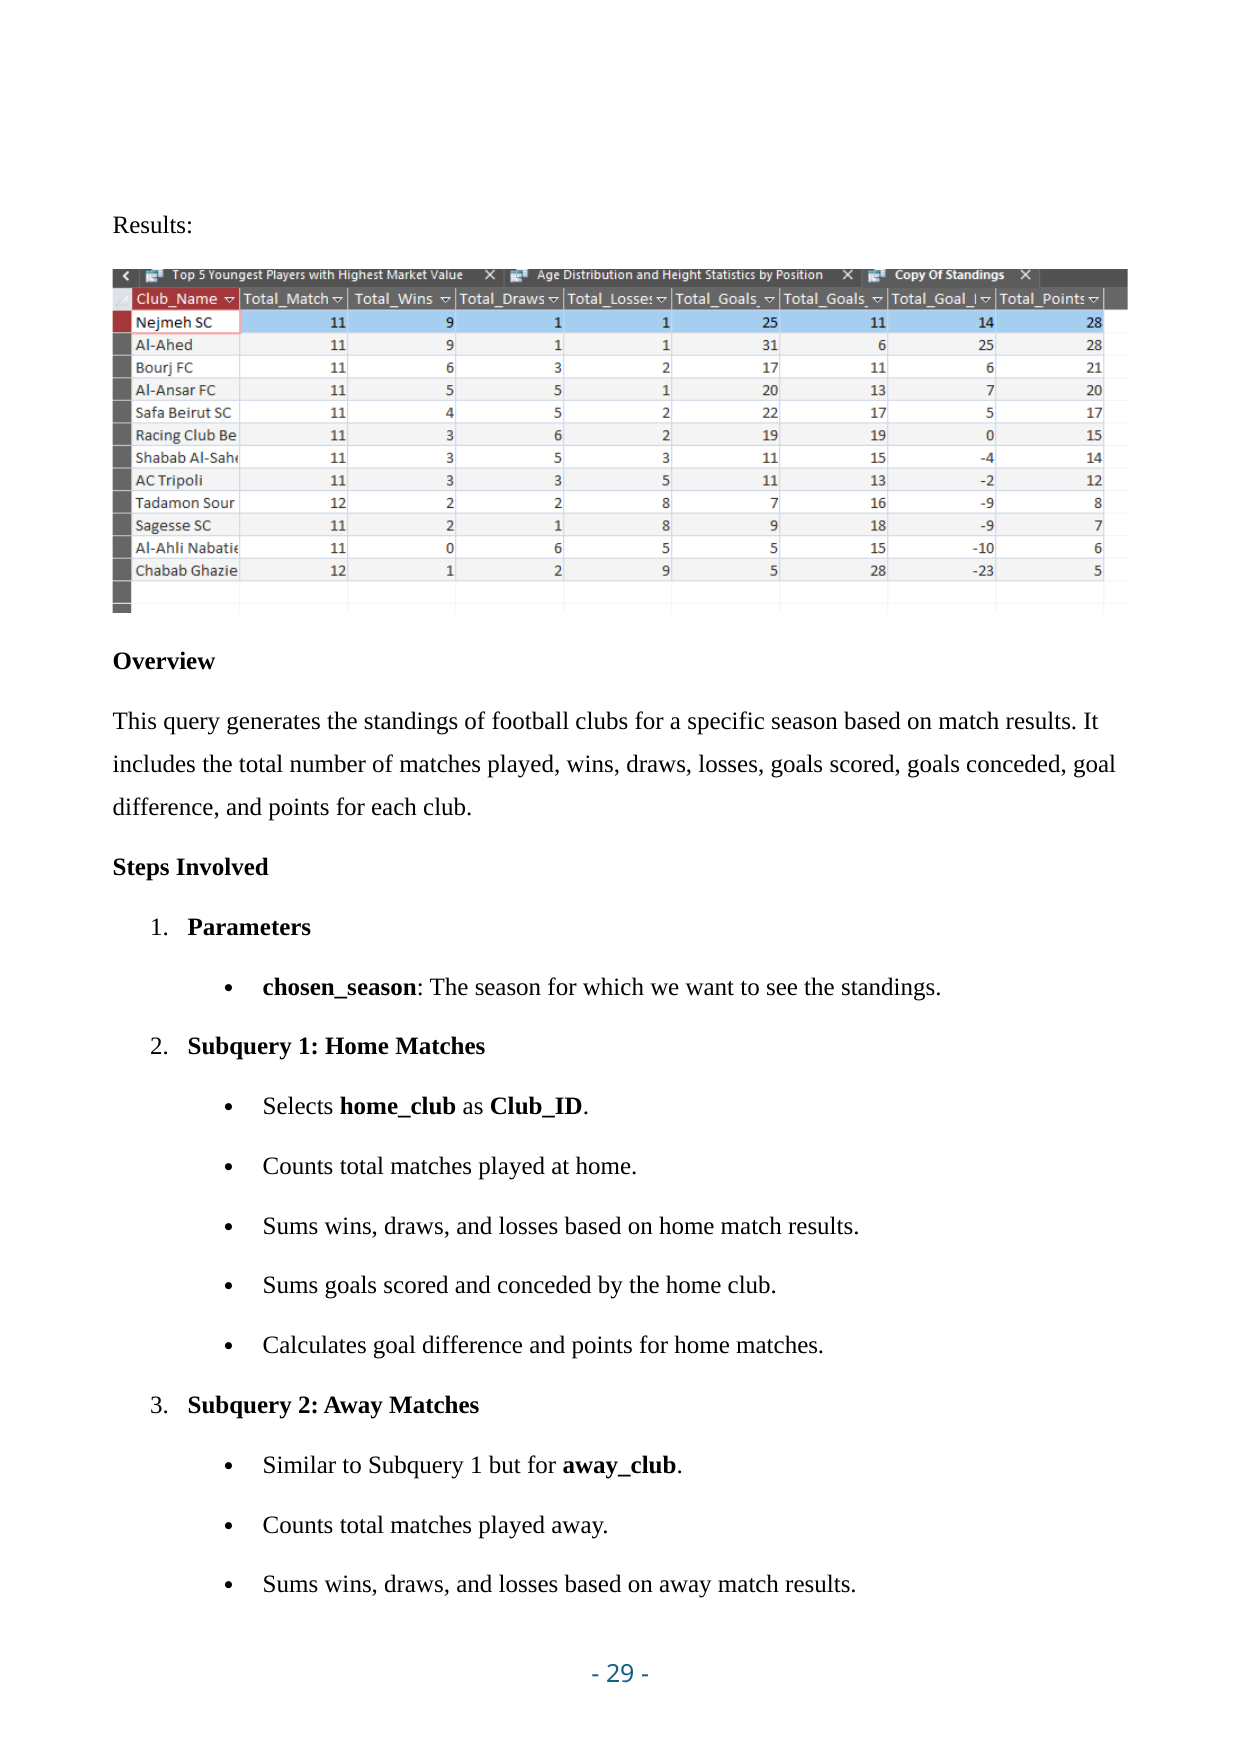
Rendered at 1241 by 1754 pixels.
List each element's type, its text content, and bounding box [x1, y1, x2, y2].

list chosen_season: The season for which we want to see the standings. [225, 972, 1128, 1000]
list Calculates goal difference and points for home matches. [225, 1330, 1128, 1359]
text Results: [112, 210, 1128, 238]
list Sums wins, draws, and losses based on away match results. [225, 1569, 1128, 1598]
list Selects home_club as Club_ID. [225, 1091, 1128, 1120]
list Sums wins, draws, and losses based on home match results. [225, 1211, 1128, 1239]
list Subquery 1: Home Matches [150, 1031, 1128, 1060]
list Counts total matches played at home. [225, 1151, 1128, 1180]
list Sums goals scored and conceded by the home club. [225, 1271, 1128, 1299]
list Parameters [150, 912, 1128, 941]
list Subquery 2: Away Matches [150, 1390, 1128, 1419]
list Similar to Subquery 1 but for away_club. [225, 1450, 1128, 1479]
text This query generates the standings of football clubs for a specific season based on match results. It includes the total number of matches played, wins, draws, losses, goals scored, goals conceded, goal difference, and points for each club. [112, 706, 1128, 821]
picture [112, 269, 1128, 613]
text Overview [112, 646, 1128, 675]
list Counts total matches played away. [225, 1510, 1128, 1538]
text Steps Involved [112, 852, 1128, 881]
